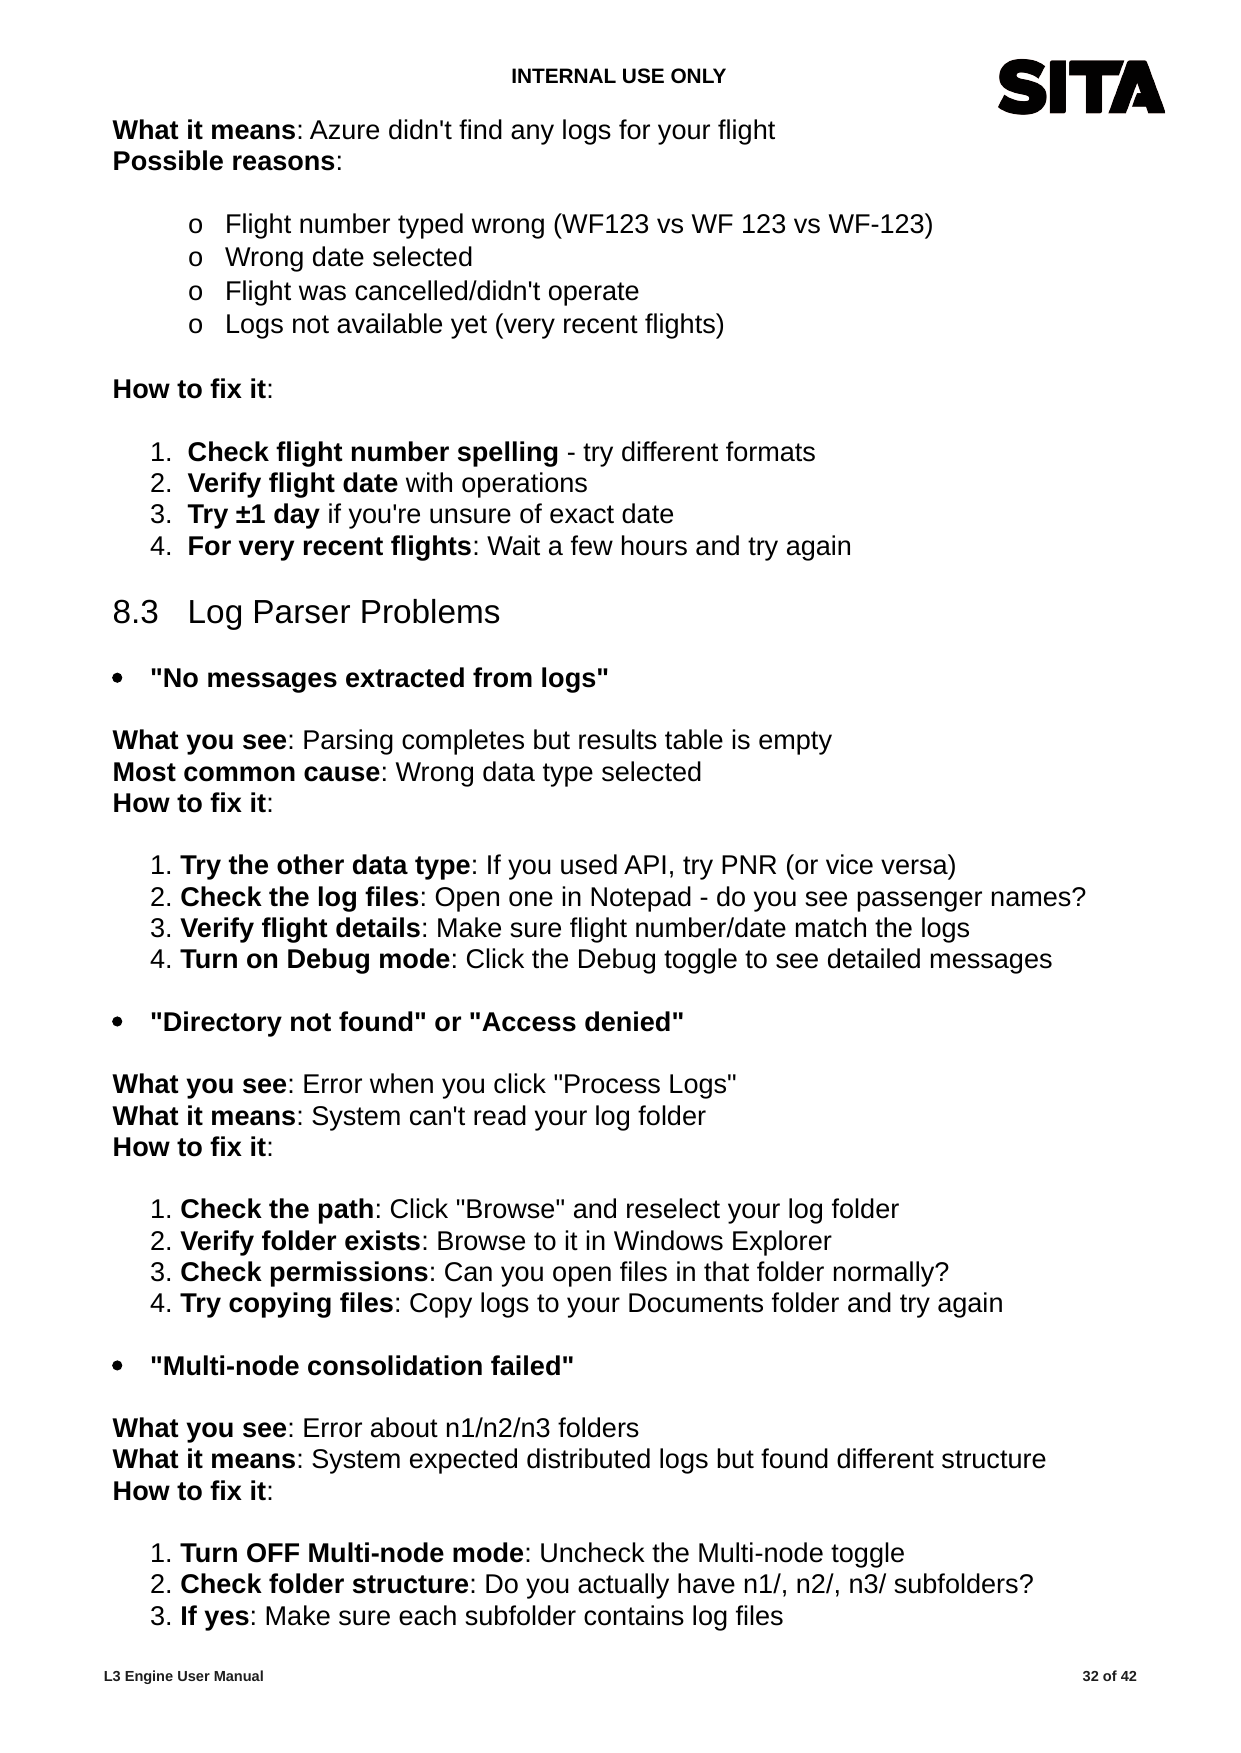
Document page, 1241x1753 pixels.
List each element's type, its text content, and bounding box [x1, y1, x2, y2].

title How to fix it: [112, 1131, 1165, 1162]
title "Directory not found" or "Access denied" [112, 1006, 1165, 1037]
title 2. Verify folder exists: Browse to it in Windows Explorer [150, 1224, 1165, 1256]
title 4. Try copying files: Copy logs to your Documents folder and try again [150, 1287, 1165, 1318]
title What it means: System expected distributed logs but found different structure [112, 1443, 1165, 1474]
title Check flight number spelling - try different formats [150, 436, 1165, 467]
title How to fix it: [75, 373, 1165, 404]
title 2. Check folder structure: Do you actually have n1/, n2/, n3/ subfolders? [150, 1568, 1165, 1599]
title How to fix it: [112, 1474, 1165, 1506]
title What you see: Error when you click "Process Logs" [112, 1068, 1165, 1099]
title What you see: Parsing completes but results table is empty [112, 724, 1165, 756]
title What you see: Error about n1/n2/n3 folders [112, 1412, 1165, 1443]
title Flight number typed wrong (WF123 vs WF 123 vs WF-123) [187, 208, 1165, 241]
title 1. Try the other data type: If you used API, try PNR (or vice versa) [150, 849, 1165, 881]
title What it means: Azure didn't find any logs for your flight [112, 114, 1165, 145]
title Log Parser Problems [112, 592, 1165, 631]
title 4. Turn on Debug mode: Click the Debug toggle to see detailed messages [150, 943, 1165, 974]
title Verify flight date with operations [150, 467, 1165, 498]
title "Multi-node consolidation failed" [112, 1349, 1165, 1381]
title Most common cause: Wrong data type selected [112, 756, 1165, 787]
title 3. If yes: Make sure each subfolder contains log files [150, 1599, 1165, 1631]
title Logs not available yet (very recent flights) [187, 308, 1165, 342]
title 2. Check the log files: Open one in Notepad - do you see passenger names? [150, 881, 1165, 912]
title 1. Turn OFF Multi-node mode: Uncheck the Multi-node toggle [150, 1537, 1165, 1568]
title Flight was cancelled/didn't operate [187, 275, 1165, 308]
title "No messages extracted from logs" [112, 662, 1165, 693]
title 3. Check permissions: Can you open files in that folder normally? [150, 1256, 1165, 1287]
title Possible reasons: [112, 145, 1165, 177]
title For very recent flights: Wait a few hours and try again [150, 529, 1165, 561]
title What it means: System can't read your log folder [112, 1099, 1165, 1131]
title Try ±1 day if you're unsure of exact date [150, 498, 1165, 529]
title How to fix it: [112, 787, 1165, 818]
title 3. Verify flight details: Make sure flight number/date match the logs [150, 912, 1165, 943]
title 1. Check the path: Click "Browse" and reselect your log folder [150, 1193, 1165, 1224]
title Wrong date selected [187, 241, 1165, 275]
